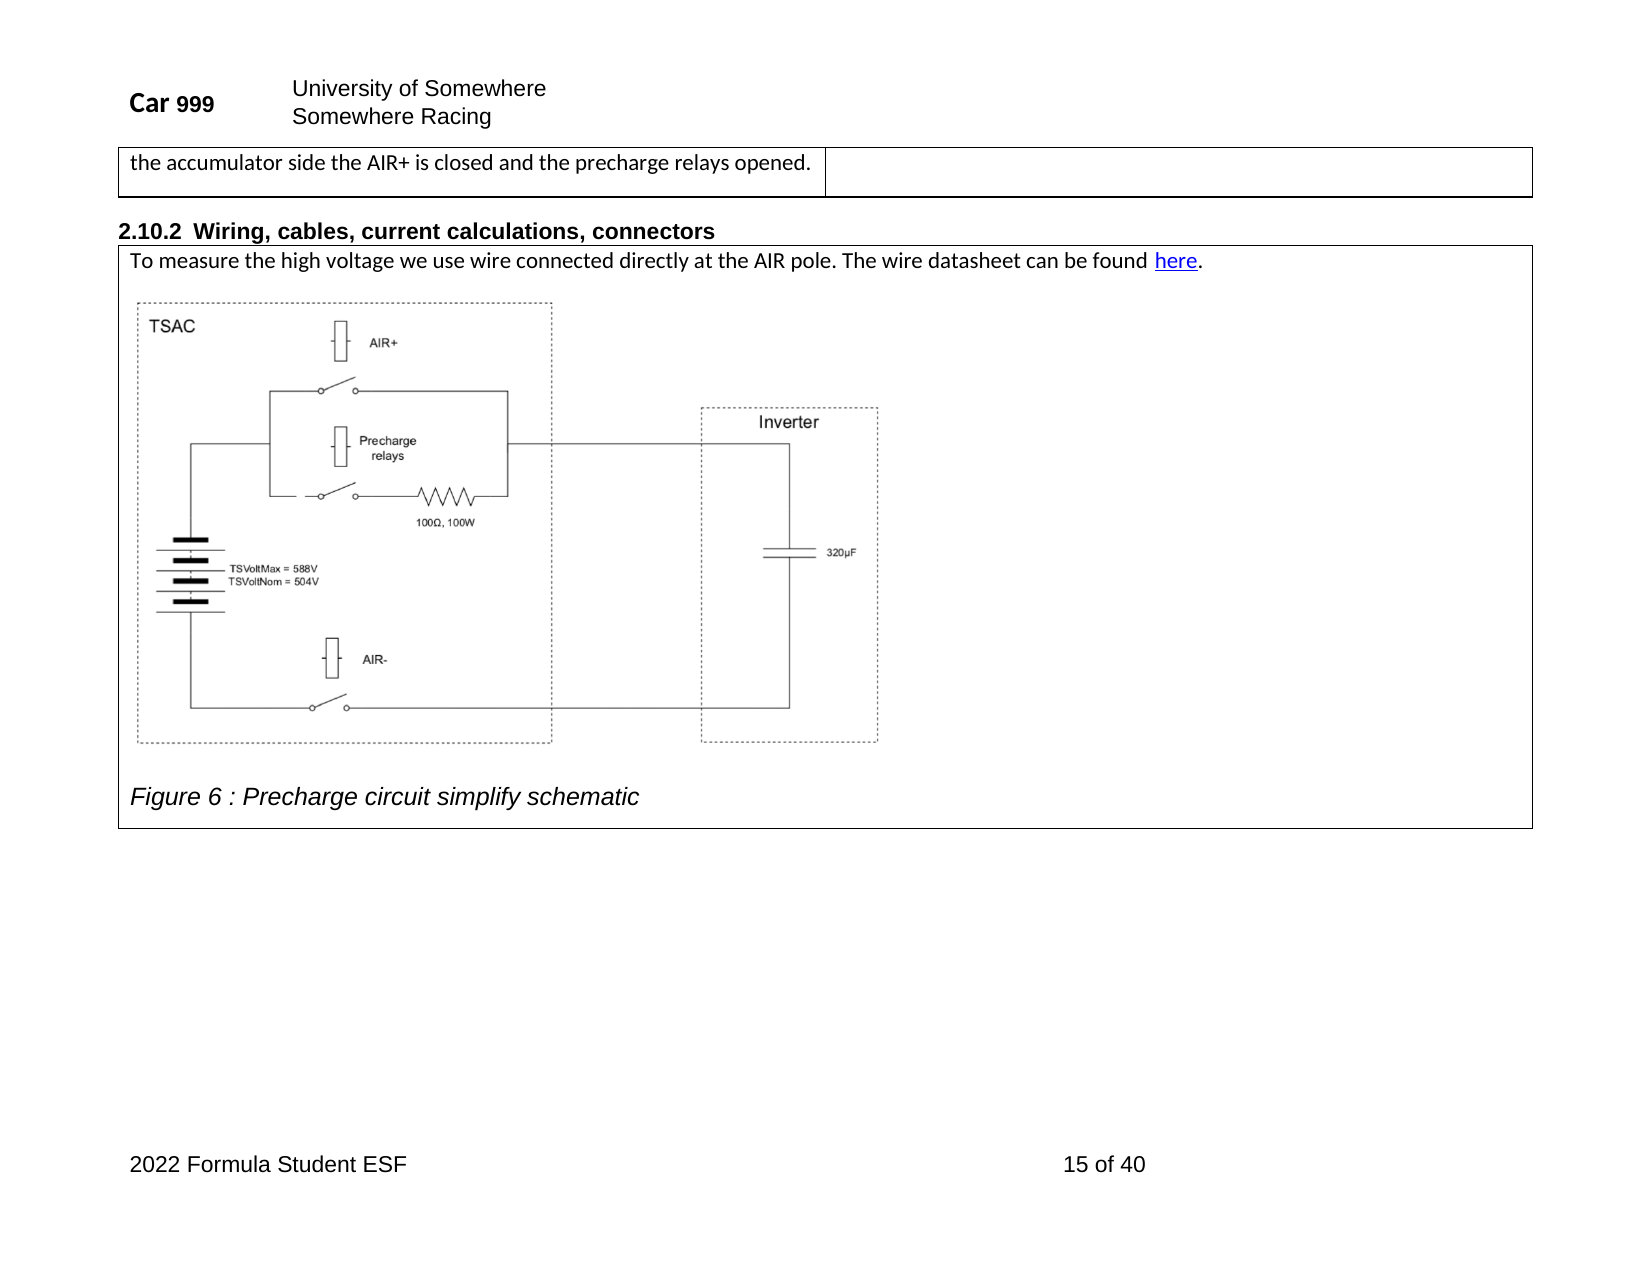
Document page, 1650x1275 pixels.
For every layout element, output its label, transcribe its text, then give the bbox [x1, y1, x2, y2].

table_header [119, 148, 825, 196]
picture [129, 294, 901, 762]
table_header To measure the high voltage we use wire connected directly at the AIR pole. The wire datasheet can be found here. Figure : Precharge circuit simplify schematic Figure : Precharge circuit plot For the different plot the equation are : For the precharge circuit itself we use wire with a cross section of 4mm2 that can withstand the maximum precharge current which is 6A . Full datasheet of the precharge relay can be found here, and full datasheet of the resistor can be found here. [119, 246, 1532, 828]
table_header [826, 148, 1532, 196]
subtitle Wiring, cables, current calculations, connectors [118, 218, 1532, 245]
